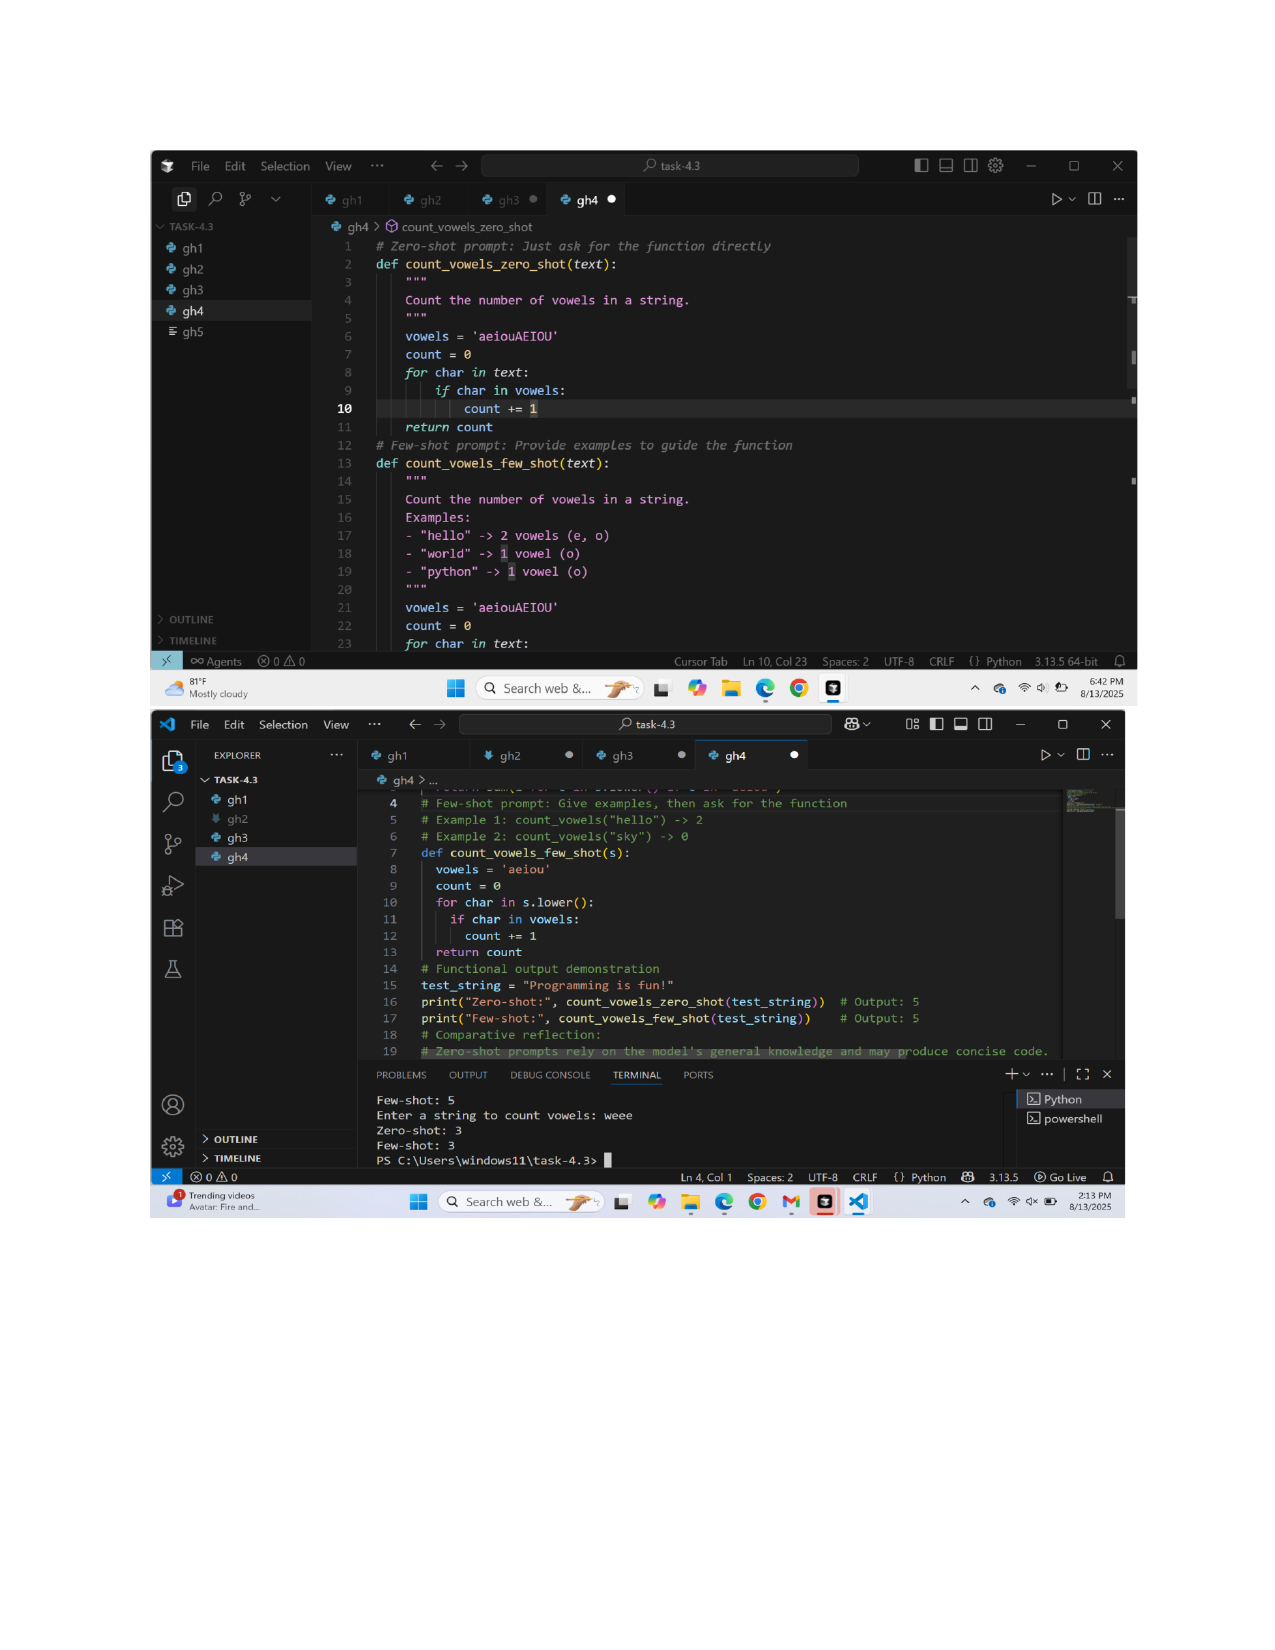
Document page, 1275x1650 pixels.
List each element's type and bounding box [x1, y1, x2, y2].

picture [150, 150, 1138, 706]
picture [150, 709, 1125, 1218]
